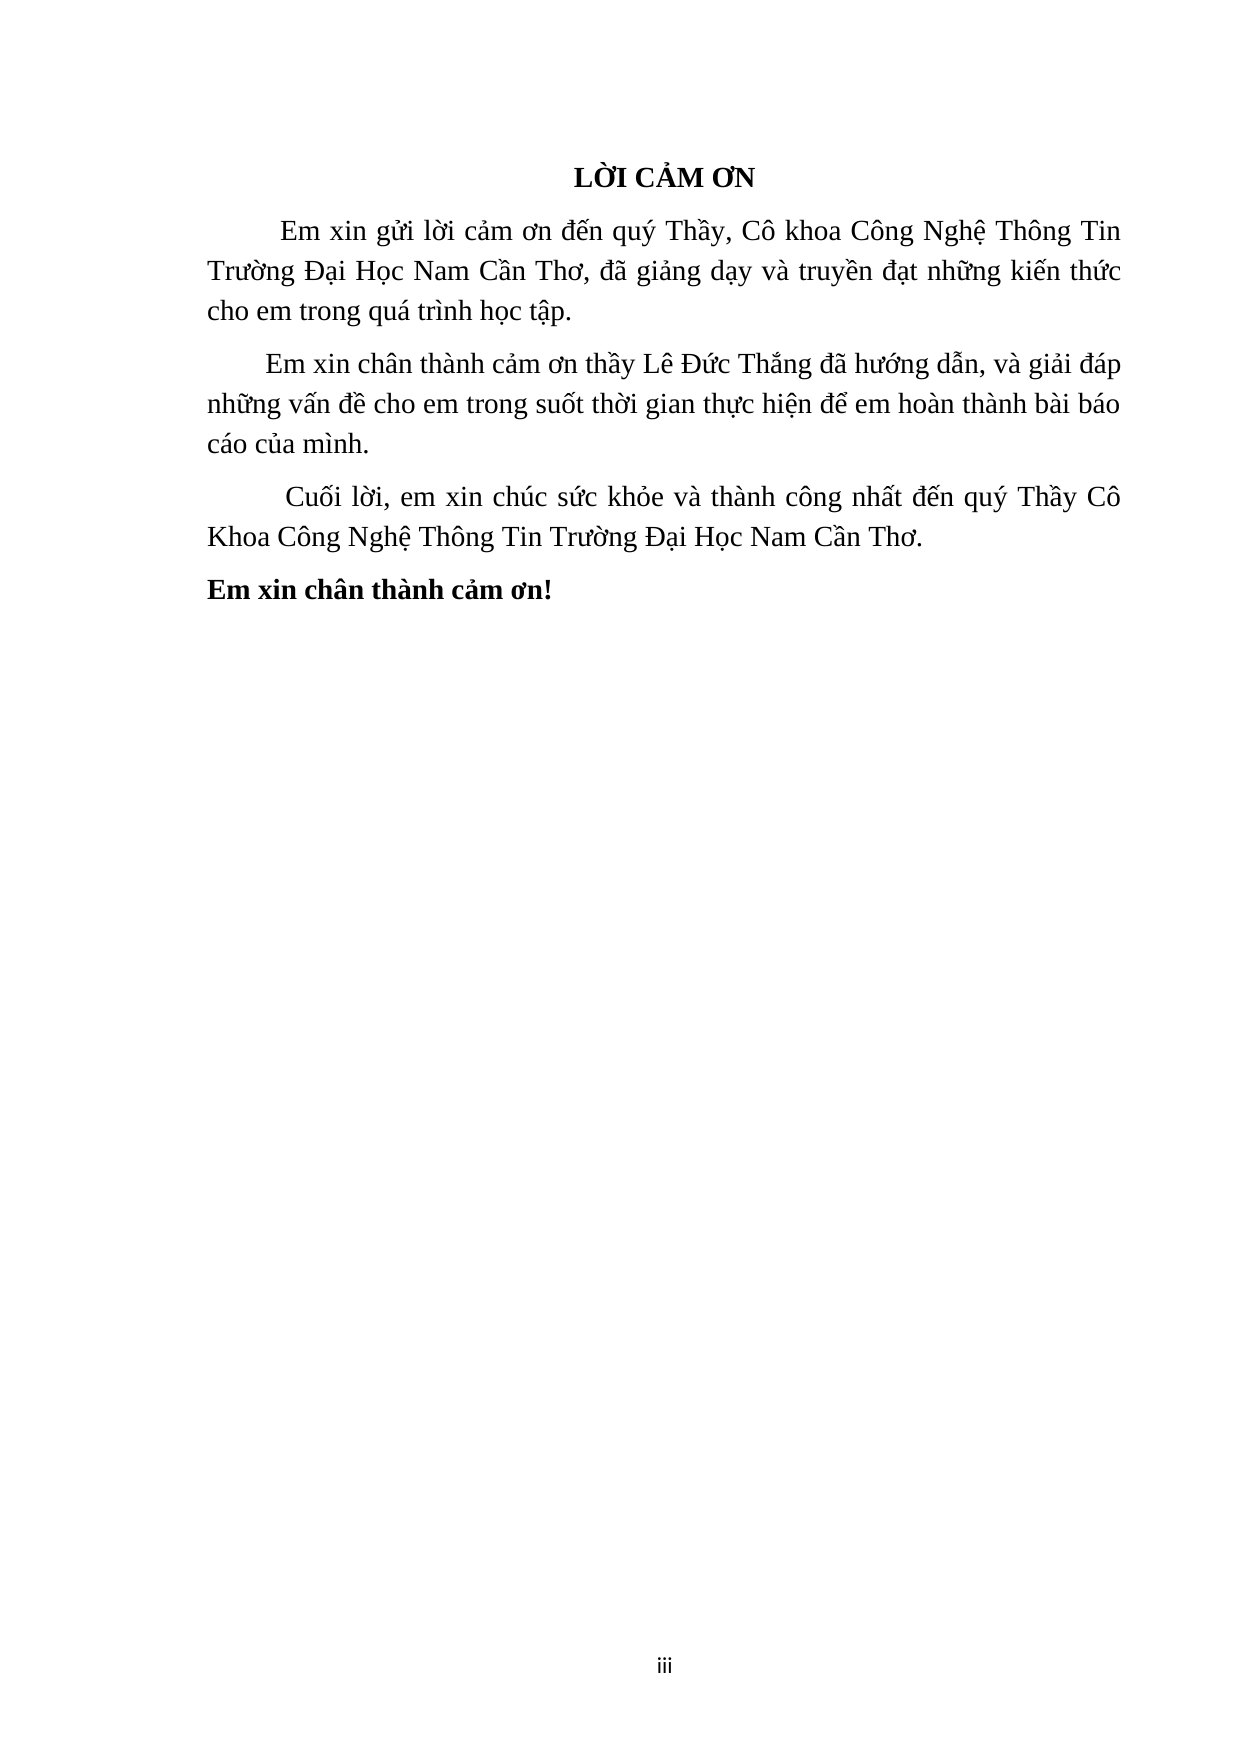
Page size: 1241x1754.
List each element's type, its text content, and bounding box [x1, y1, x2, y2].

text LỜI CẢM ƠN [207, 160, 1122, 194]
text Em xin gửi lời cảm ơn đến quý Thầy, Cô khoa Công Nghệ Thông Tin Trường Đại Học Nam Cần Thơ, đã giảng dạy và truyền đạt những kiến thức cho em trong quá trình học tập. [207, 213, 1122, 327]
text Em xin chân thành cảm ơn thầy Lê Đức Thắng đã hướng dẫn, và giải đáp những vấn đề cho em trong suốt thời gian thực hiện để em hoàn thành bài báo cáo của mình. [207, 346, 1122, 460]
text Cuối lời, em xin chúc sức khỏe và thành công nhất đến quý Thầy Cô Khoa Công Nghệ Thông Tin Trường Đại Học Nam Cần Thơ. [207, 479, 1122, 553]
text Em xin chân thành cảm ơn! [207, 572, 1122, 606]
